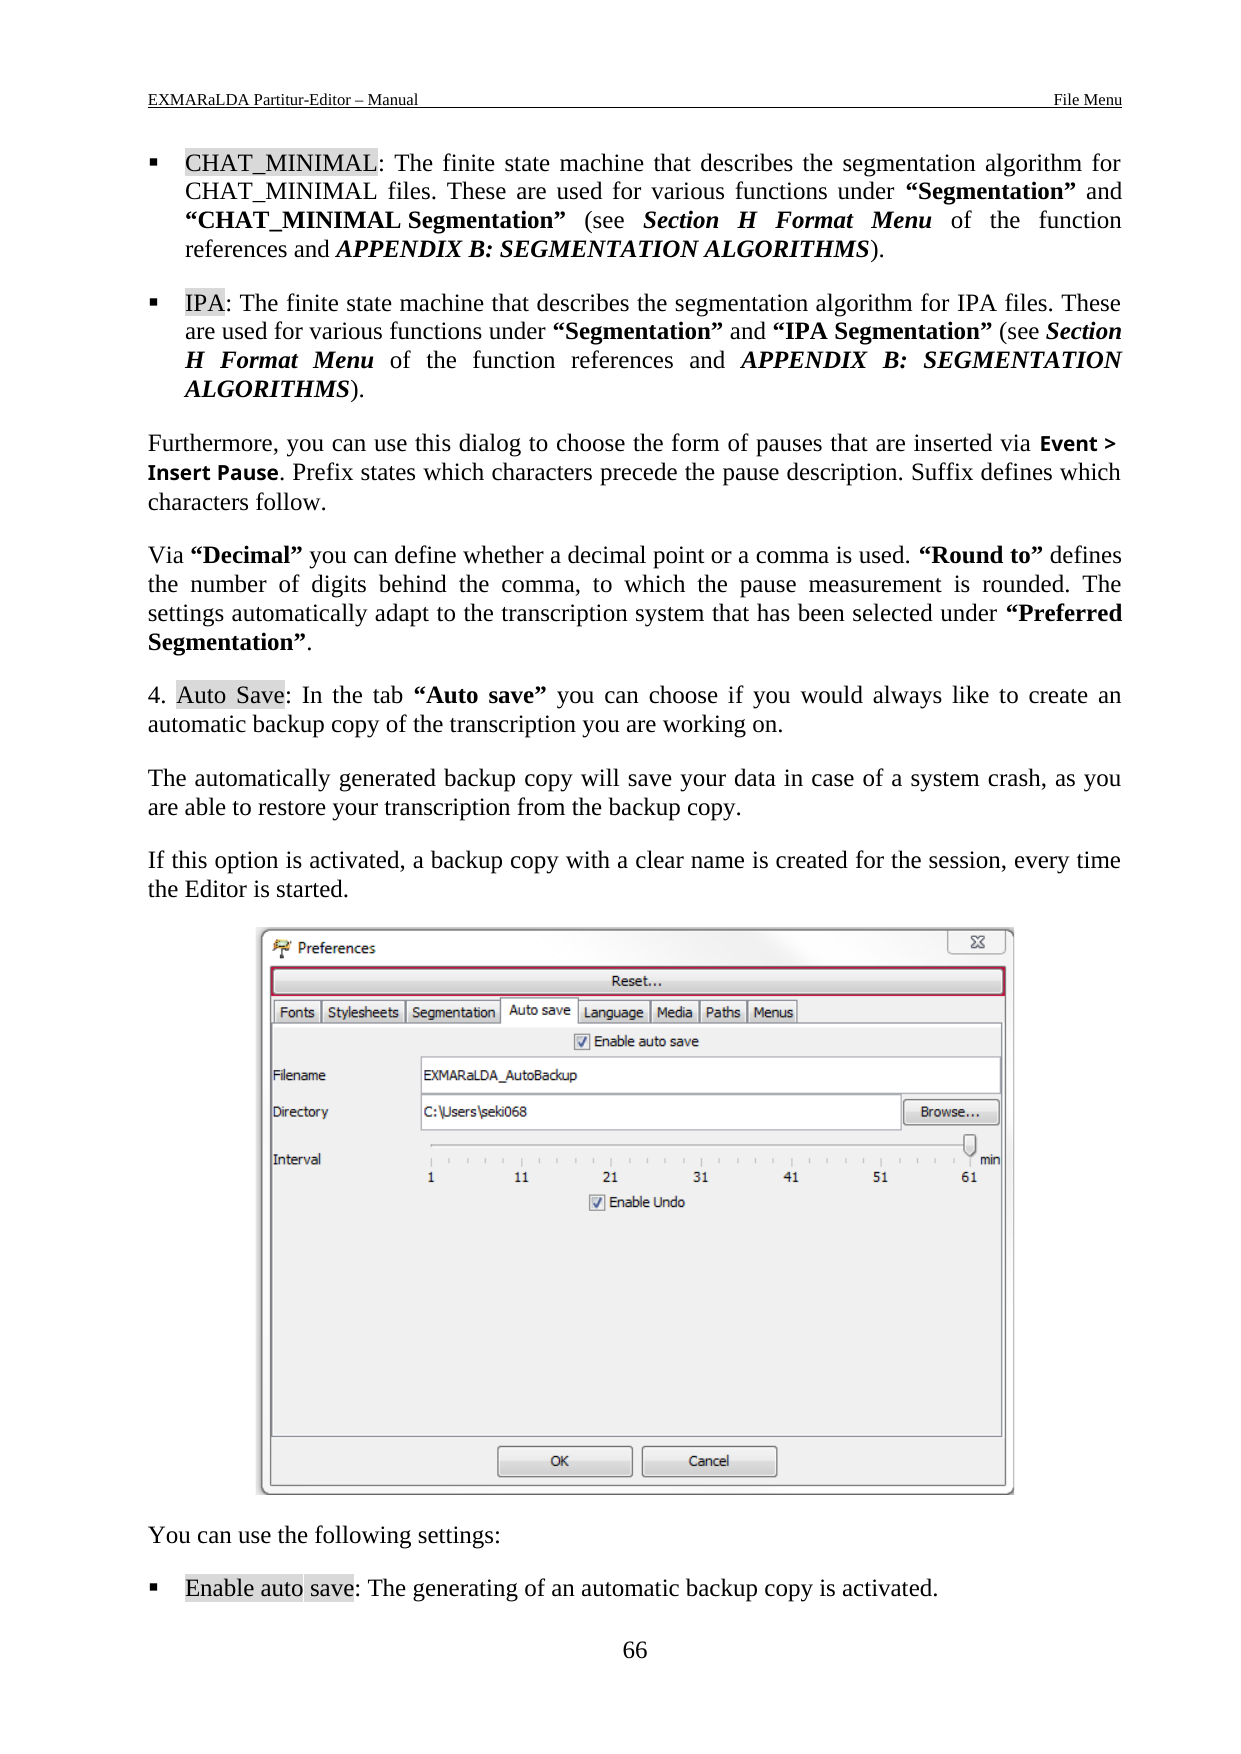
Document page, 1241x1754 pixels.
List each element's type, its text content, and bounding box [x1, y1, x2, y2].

picture [255, 927, 1015, 1495]
text IPA: The finite state machine that describes the segmentation algorithm for IPA files. These are used for various functions under “Segmentation” and “IPA Segmentation” (see Section H Format Menu of the function references and Appendix B: Segmentation Algorithms). [148, 288, 1122, 403]
text 4. Auto Save: In the tab “Auto save” you can choose if you would always like to create an automatic backup copy of the transcription you are working on. [148, 680, 1122, 738]
text If this option is activated, a backup copy with a clear name is created for the session, every time the Editor is started. [148, 845, 1122, 903]
text You can use the following settings: [148, 1520, 1122, 1548]
text Enable auto save: The generating of an automatic backup copy is activated. [148, 1573, 1122, 1602]
text Via “Decimal” you can define whether a decimal point or a comma is used. “Round to” defines the number of digits behind the comma, to which the pause measurement is rounded. The settings automatically adapt to the transcription system that has been selected under “Preferred Segmentation”. [148, 540, 1122, 655]
text CHAT_MINIMAL: The finite state machine that describes the segmentation algorithm for CHAT_MINIMAL files. These are used for various functions under “Segmentation” and “CHAT_MINIMAL Segmentation” (see Section H Format Menu of the function references and Appendix B: Segmentation Algorithms). [148, 148, 1122, 263]
text The automatically generated backup copy will save your data in case of a system crash, as you are able to restore your transcription from the backup copy. [148, 763, 1122, 820]
text Furthermore, you can use this dialog to choose the form of pauses that are inserted via Event > Insert Pause. Prefix states which characters precede the pause description. Suffix defines which characters follow. [148, 428, 1122, 515]
